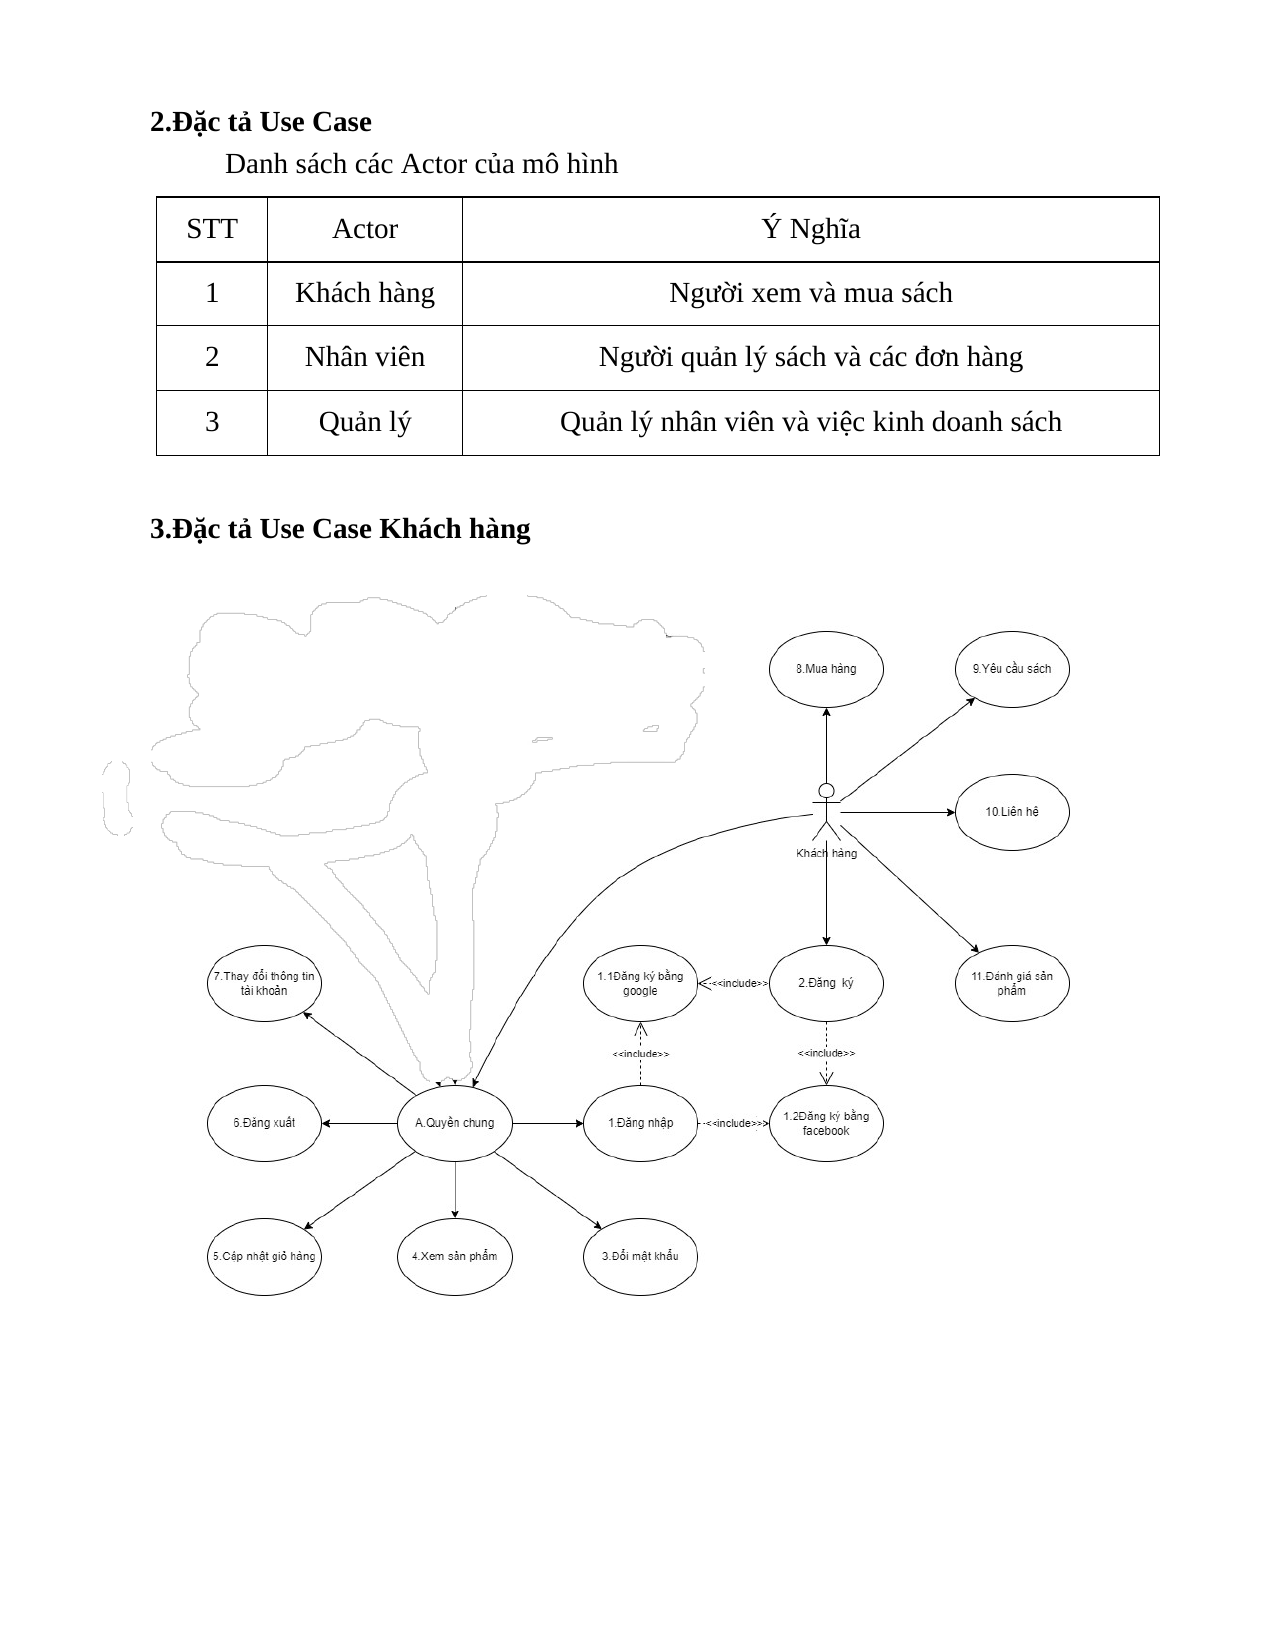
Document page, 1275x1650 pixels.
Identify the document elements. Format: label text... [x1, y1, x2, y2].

subtitle 3.Đặc tả Use Case Khách hàng [75, 511, 1200, 545]
table_header STT [157, 198, 267, 261]
table_header Actor [268, 198, 462, 261]
subtitle 2.Đặc tả Use Case [75, 104, 1200, 138]
text Danh sách các Actor của mô hình [225, 146, 1200, 179]
table_cell Khách hàng [268, 263, 462, 324]
picture [779, 607, 1087, 1305]
table_cell 1 [157, 263, 267, 324]
table_cell 2 [157, 326, 267, 389]
table_cell Người quản lý sách và các đơn hàng [463, 326, 1159, 389]
table_cell 3 [157, 391, 267, 455]
table_cell Quản lý [268, 391, 462, 455]
table_header Ý Nghĩa [463, 198, 1159, 261]
table_cell Nhân viên [268, 326, 462, 389]
table_cell Quản lý nhân viên và việc kinh doanh sách [463, 391, 1159, 455]
table_cell Người xem và mua sách [463, 263, 1159, 324]
picture [102, 565, 760, 1118]
